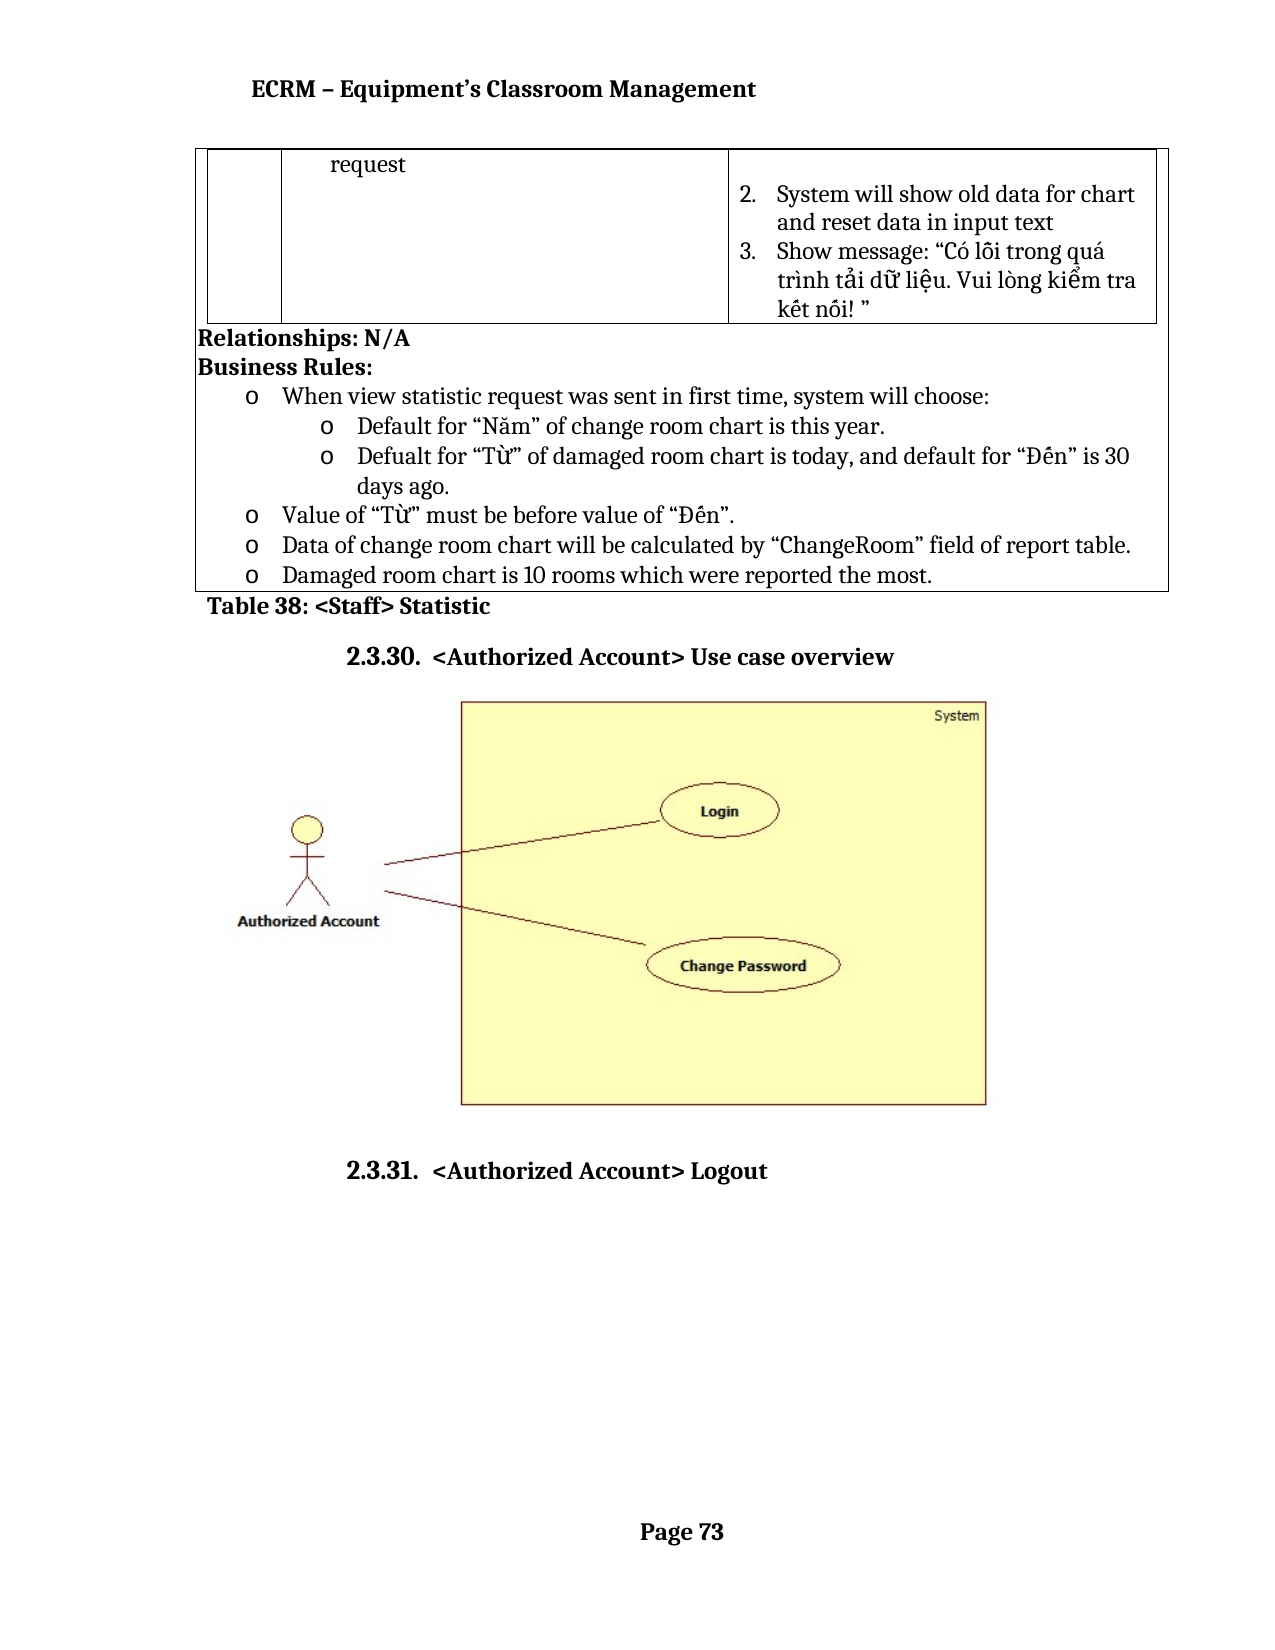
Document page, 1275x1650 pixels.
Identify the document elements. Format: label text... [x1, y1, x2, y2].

picture [206, 677, 1012, 1131]
list <Authorized Account> Logout [346, 1155, 1157, 1187]
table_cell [196, 149, 1168, 591]
text Table 38: <Staff> Statistic [207, 592, 1157, 620]
list <Authorized Account> Use case overview [346, 641, 1157, 672]
